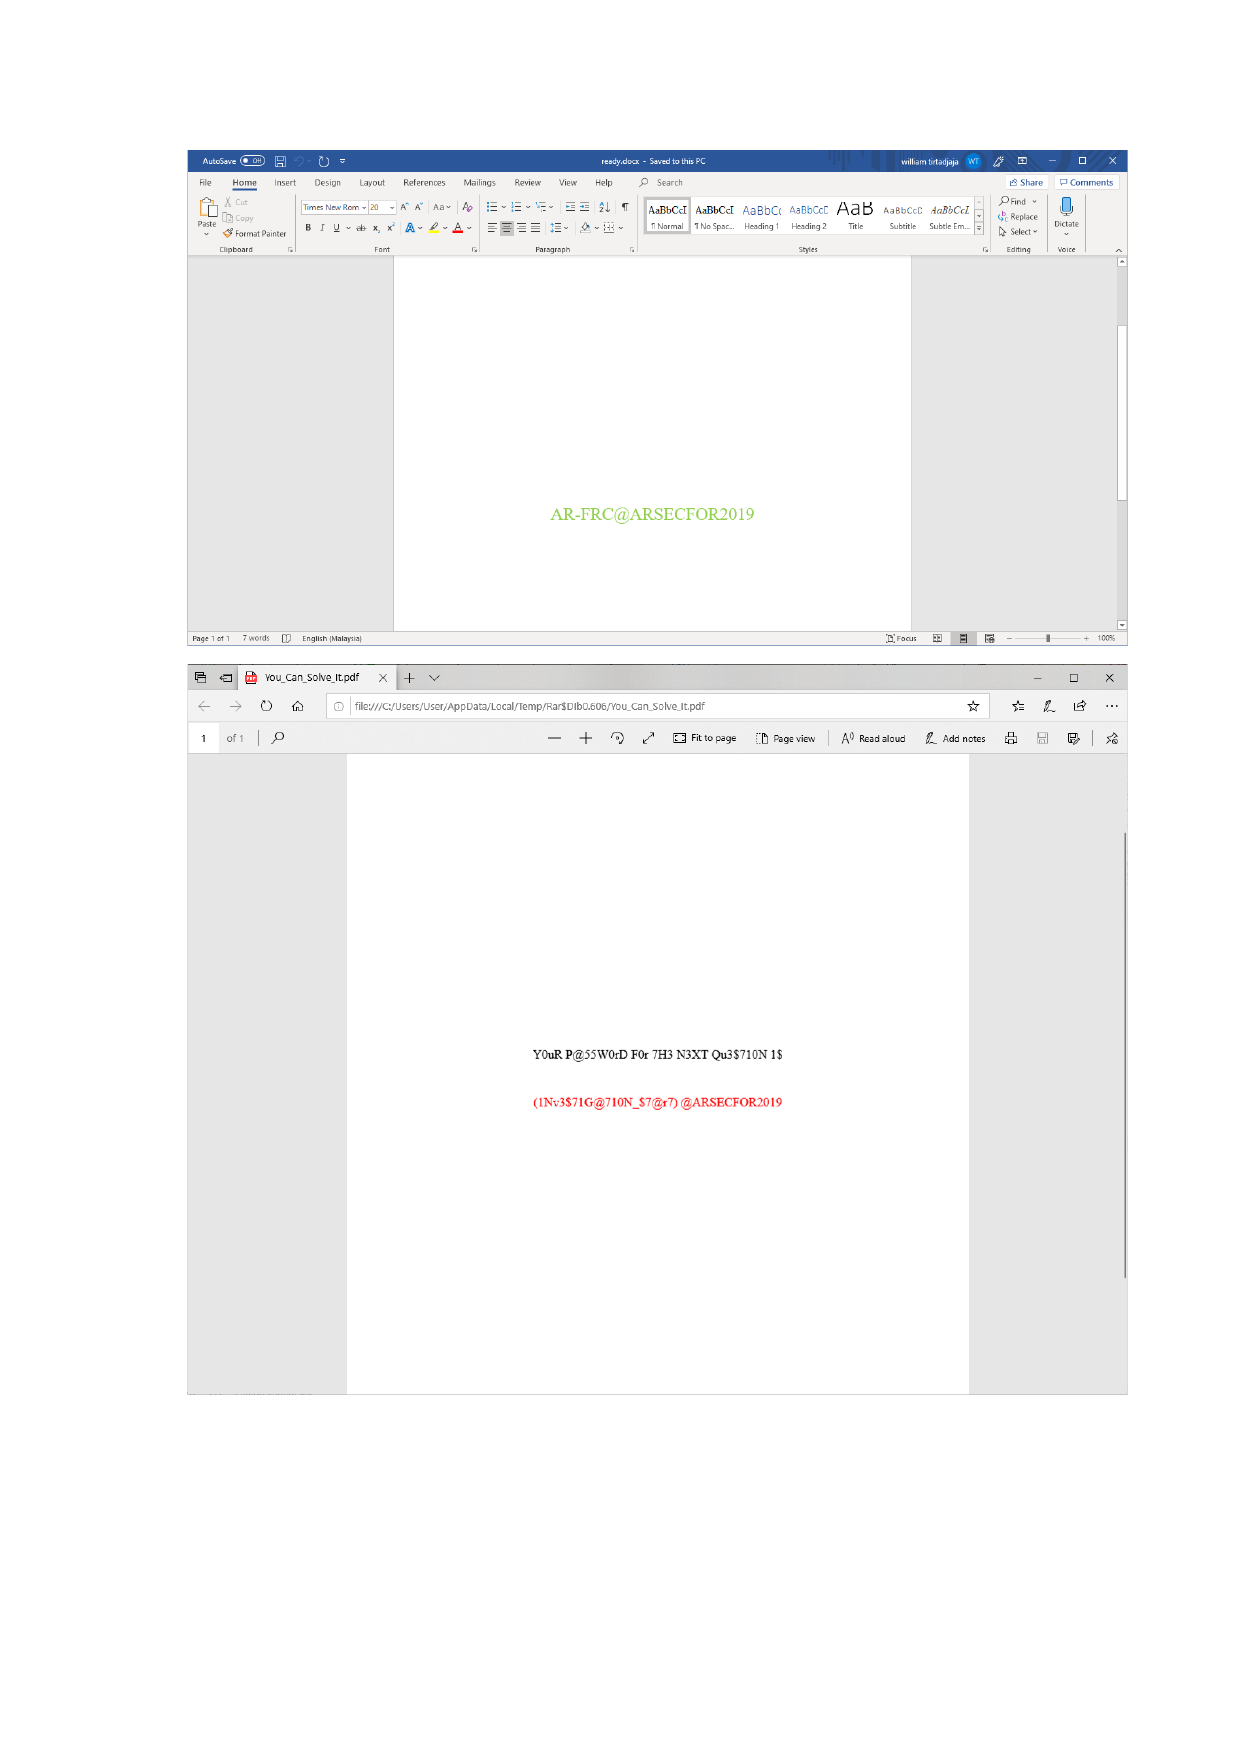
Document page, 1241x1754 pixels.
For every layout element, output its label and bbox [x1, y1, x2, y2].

picture [187, 664, 1128, 1395]
picture [187, 150, 1128, 646]
